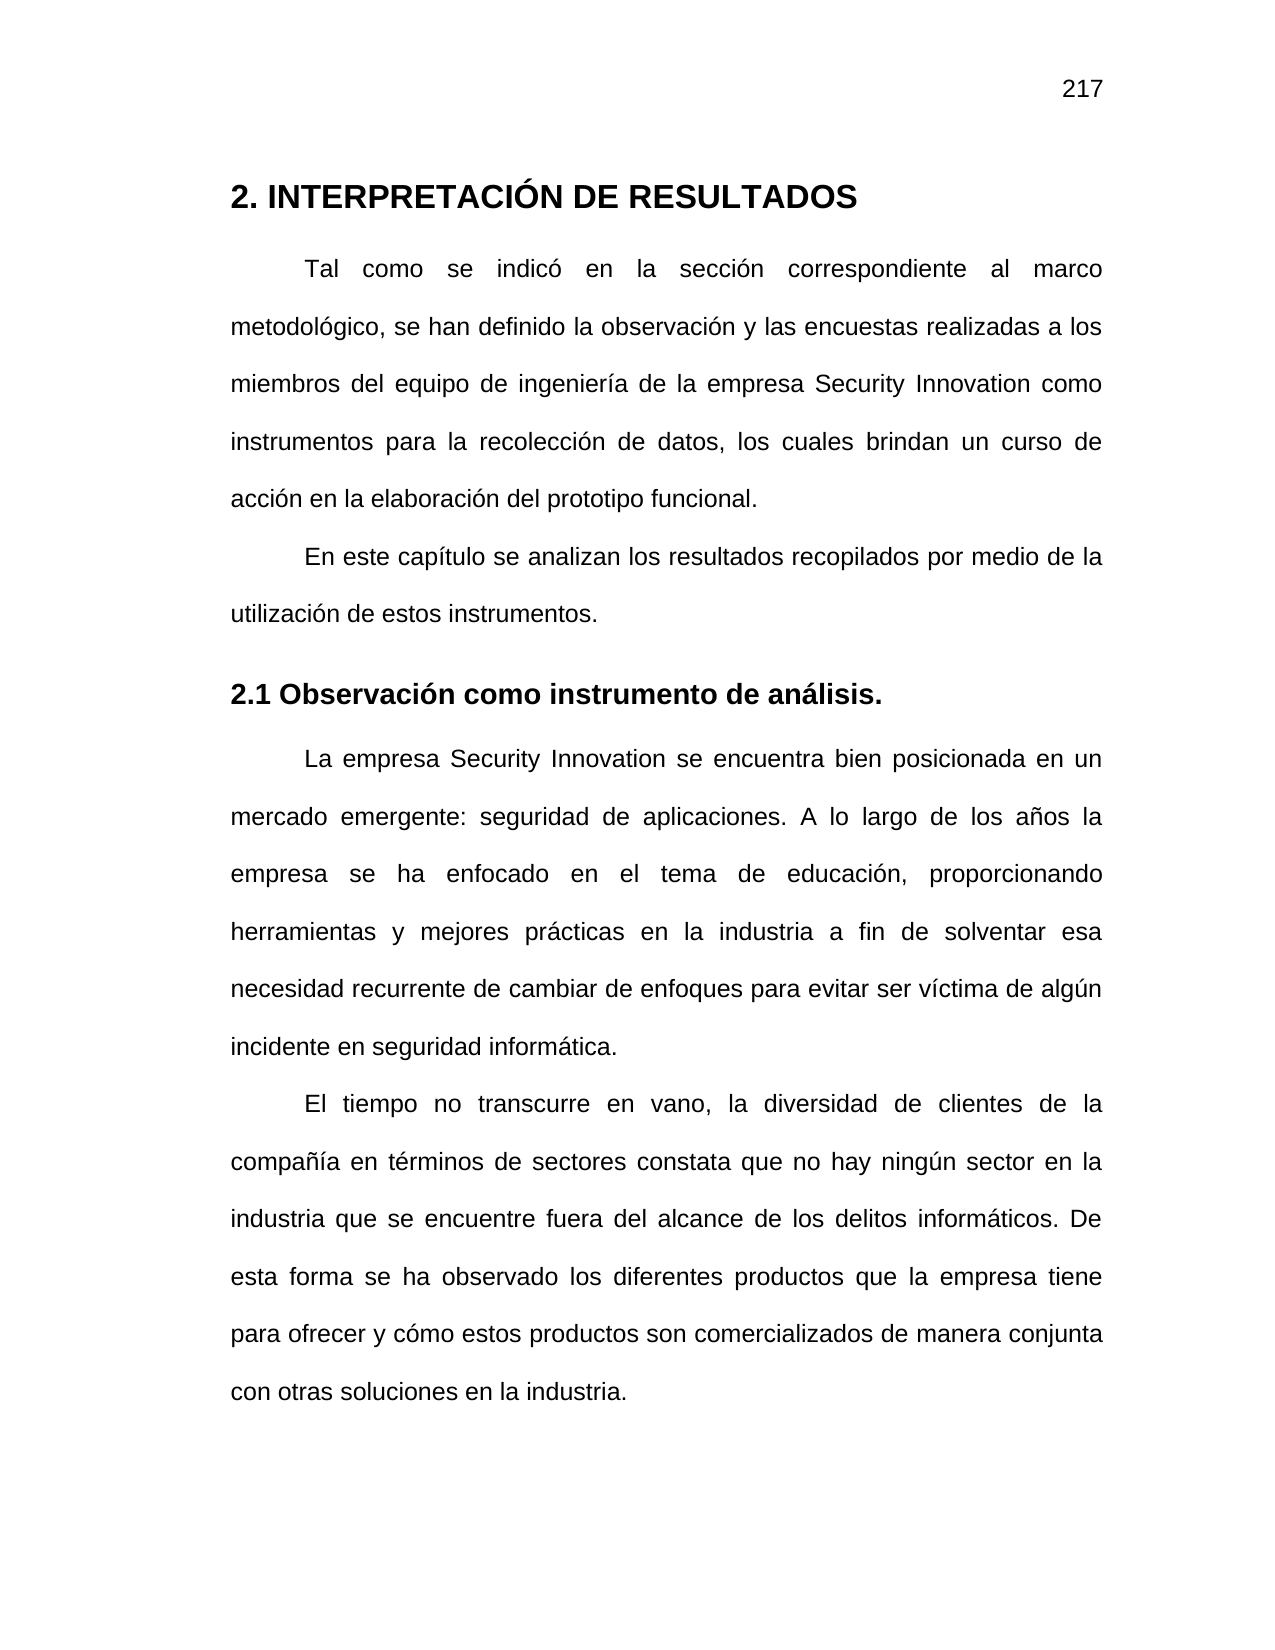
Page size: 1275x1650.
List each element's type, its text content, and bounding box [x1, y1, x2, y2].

subtitle 2. INTERPRETACIÓN DE RESULTADOS [230, 177, 1104, 216]
text Tal como se indicó en la sección correspondiente al marco metodológico, se han definido la observación y las encuestas realizadas a los miembros del equipo de ingeniería de la empresa Security Innovation como instrumentos para la recolección de datos, los cuales brindan un curso de acción en la elaboración del prototipo funcional. [230, 254, 1104, 513]
text El tiempo no transcurre en vano, la diversidad de clientes de la compañía en términos de sectores constata que no hay ningún sector en la industria que se encuentre fuera del alcance de los delitos informáticos. De esta forma se ha observado los diferentes productos que la empresa tiene para ofrecer y cómo estos productos son comercializados de manera conjunta con otras soluciones en la industria. [230, 1089, 1104, 1406]
subtitle 2.1 Observación como instrumento de análisis. [230, 677, 1104, 711]
text La empresa Security Innovation se encuentra bien posicionada en un mercado emergente: seguridad de aplicaciones. A lo largo de los años la empresa se ha enfocado en el tema de educación, proporcionando herramientas y mejores prácticas en la industria a fin de solventar esa necesidad recurrente de cambiar de enfoques para evitar ser víctima de algún incidente en seguridad informática. [230, 744, 1104, 1061]
text En este capítulo se analizan los resultados recopilados por medio de la utilización de estos instrumentos. [230, 542, 1104, 628]
